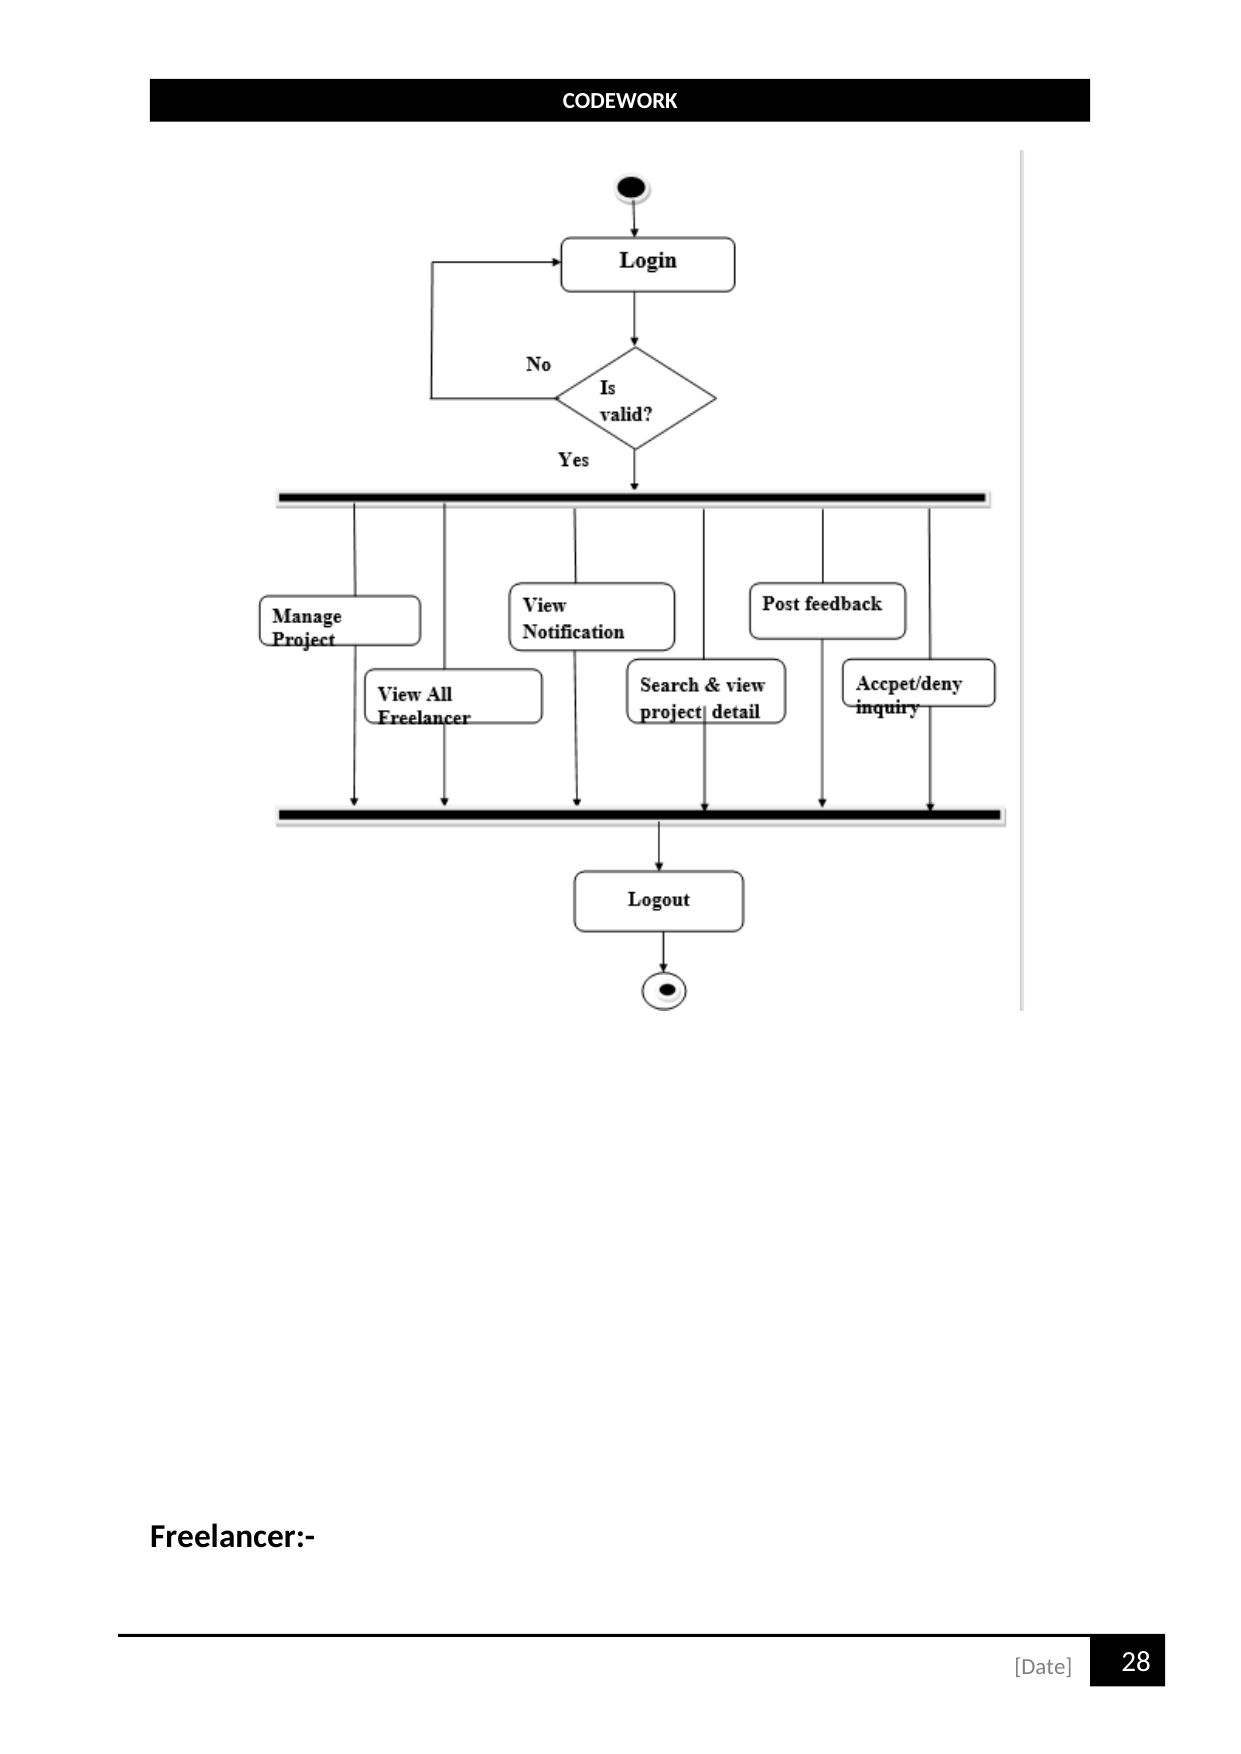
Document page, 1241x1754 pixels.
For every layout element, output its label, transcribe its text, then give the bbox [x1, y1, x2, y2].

text Freelancer:- [150, 1514, 1090, 1555]
picture [213, 150, 1025, 1011]
